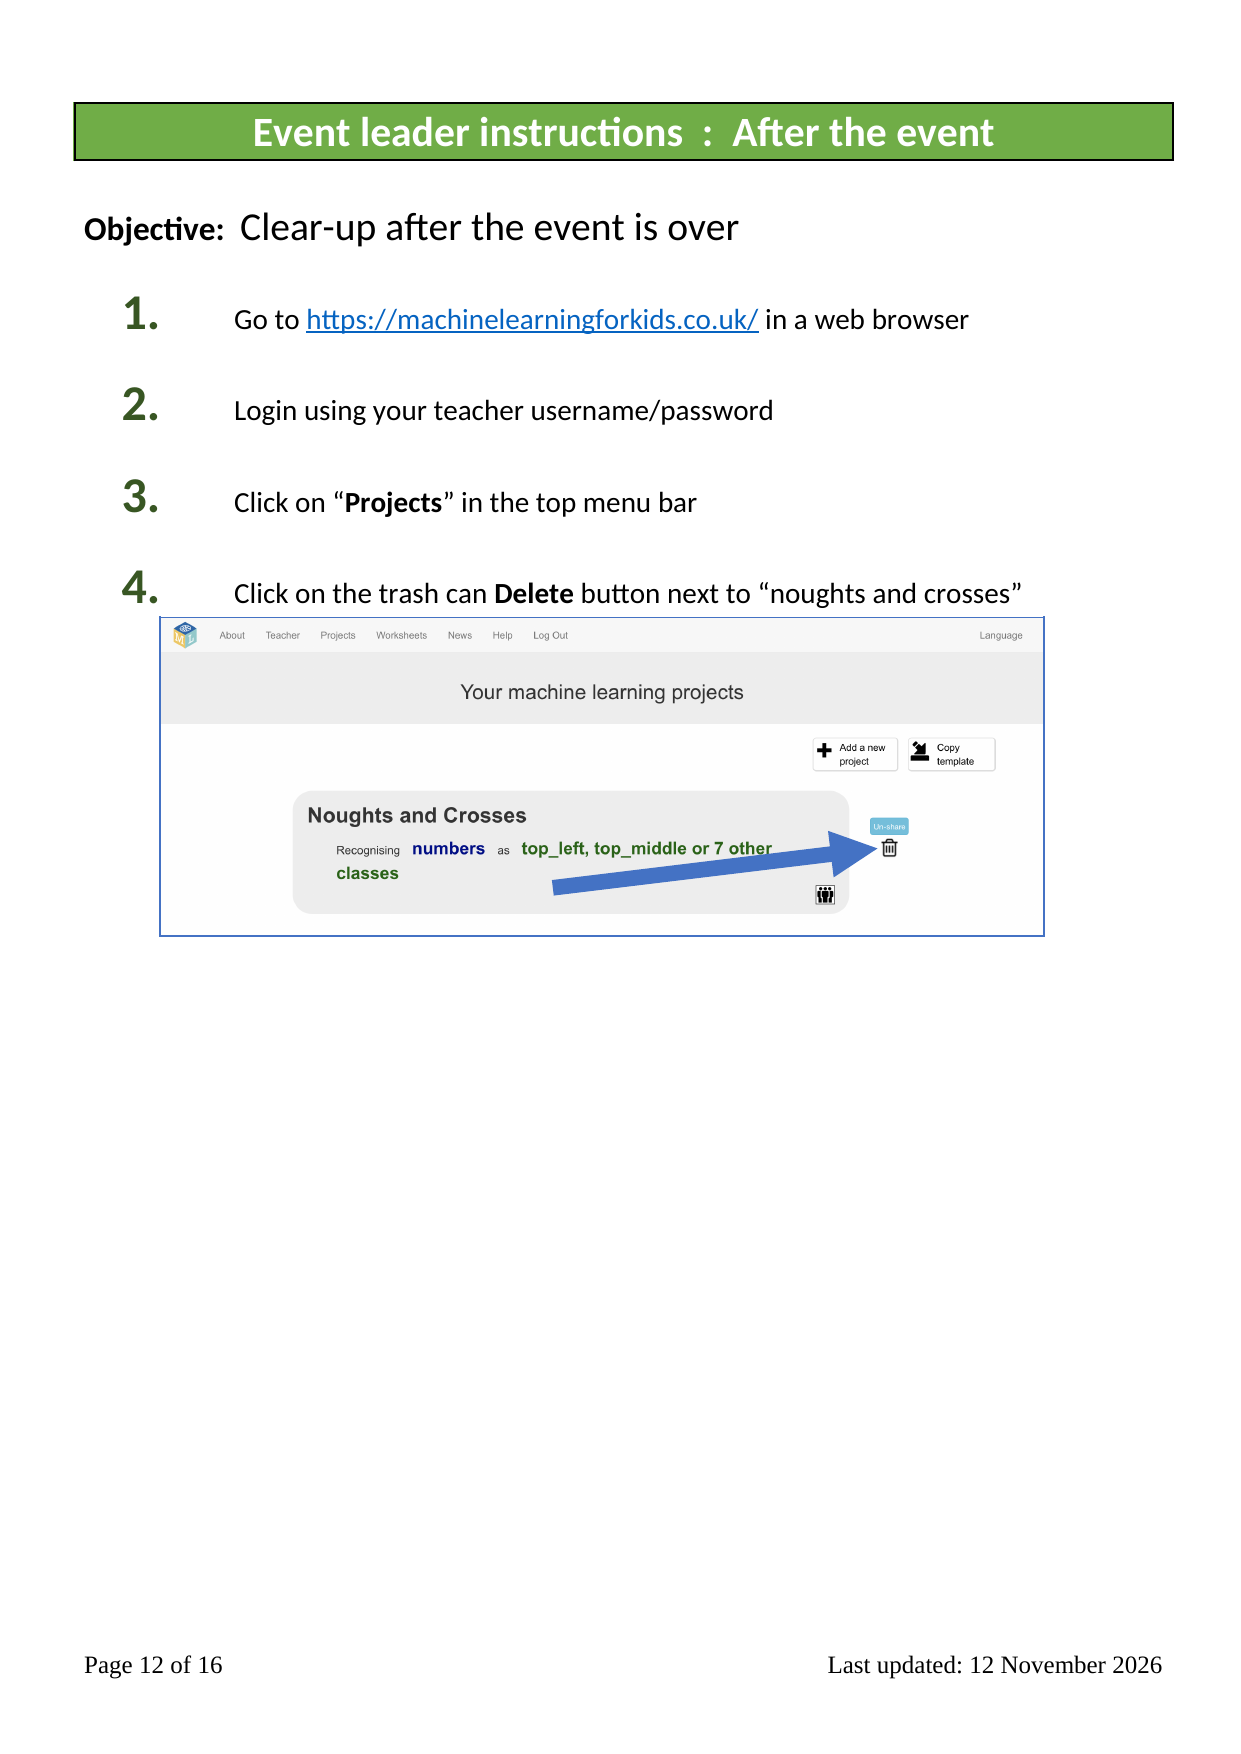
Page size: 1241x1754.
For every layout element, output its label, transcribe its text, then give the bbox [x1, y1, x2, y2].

list Go to https://machinelearningforkids.co.uk/ in a web browser [121, 281, 1164, 372]
text Objective: Clear-up after the event is over [84, 202, 1164, 281]
picture [161, 618, 1043, 935]
list Login using your teacher username/password [121, 372, 1164, 464]
list Click on “Projects” in the top menu bar [121, 464, 1164, 555]
text Event leader instructions : After the event [76, 104, 1172, 159]
